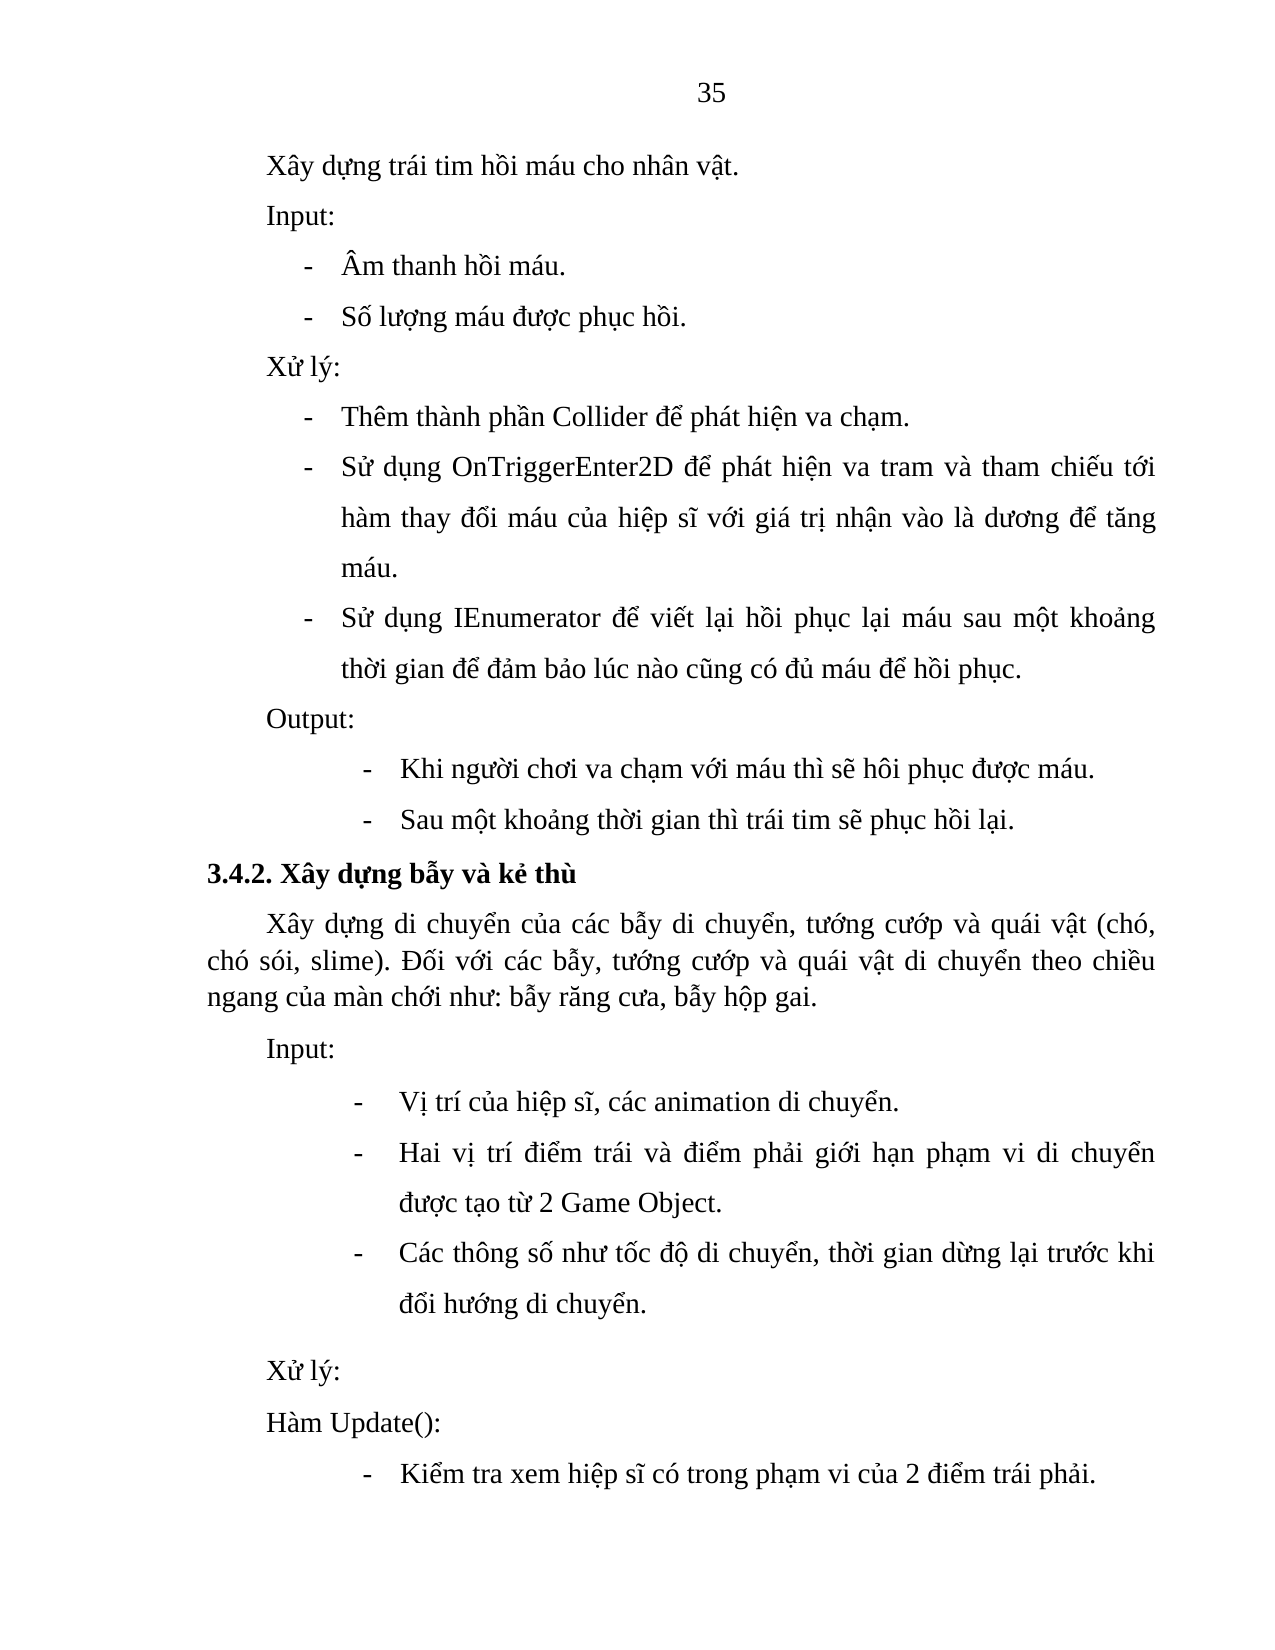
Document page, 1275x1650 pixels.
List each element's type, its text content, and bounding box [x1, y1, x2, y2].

text Input: [207, 1032, 1157, 1065]
list Thêm thành phần Collider để phát hiện va chạm. [303, 399, 1157, 433]
text Xử lý: [207, 349, 1157, 382]
list Số lượng máu được phục hồi. [303, 299, 1157, 332]
subtitle 3.4.2. Xây dựng bẫy và kẻ thù [207, 856, 1157, 890]
list Sử dụng OnTriggerEnter2D để phát hiện va tram và tham chiếu tới hàm thay đổi máu của hiệp sĩ với giá trị nhận vào là dương để tăng máu. [303, 449, 1157, 584]
list Sau một khoảng thời gian thì trái tim sẽ phục hồi lại. [362, 802, 1157, 835]
list Hai vị trí điểm trái và điểm phải giới hạn phạm vi di chuyển được tạo từ 2 Game Object. [353, 1135, 1157, 1219]
list Kiểm tra xem hiệp sĩ có trong phạm vi của 2 điểm trái phải. [362, 1456, 1157, 1489]
list Âm thanh hồi máu. [303, 248, 1157, 282]
text Xây dựng trái tim hồi máu cho nhân vật. [207, 148, 1157, 181]
text Xây dựng di chuyển của các bẫy di chuyển, tướng cướp và quái vật (chó, chó sói, slime). Đối với các bẫy, tướng cướp và quái vật di chuyển theo chiều ngang của màn chới như: bẫy răng cưa, bẫy hộp gai. [207, 907, 1157, 1012]
list Sử dụng IEnumerator để viết lại hồi phục lại máu sau một khoảng thời gian để đảm bảo lúc nào cũng có đủ máu để hồi phục. [303, 601, 1157, 684]
list Vị trí của hiệp sĩ, các animation di chuyển. [353, 1084, 1157, 1118]
text Xử lý: [207, 1353, 1157, 1386]
list Các thông số như tốc độ di chuyển, thời gian dừng lại trước khi đổi hướng di chuyển. [353, 1235, 1157, 1319]
text Hàm Update(): [207, 1406, 1157, 1439]
list Khi người chơi va chạm với máu thì sẽ hôi phục được máu. [362, 751, 1157, 785]
text Input: [207, 198, 1157, 232]
text Output: [207, 701, 1157, 735]
